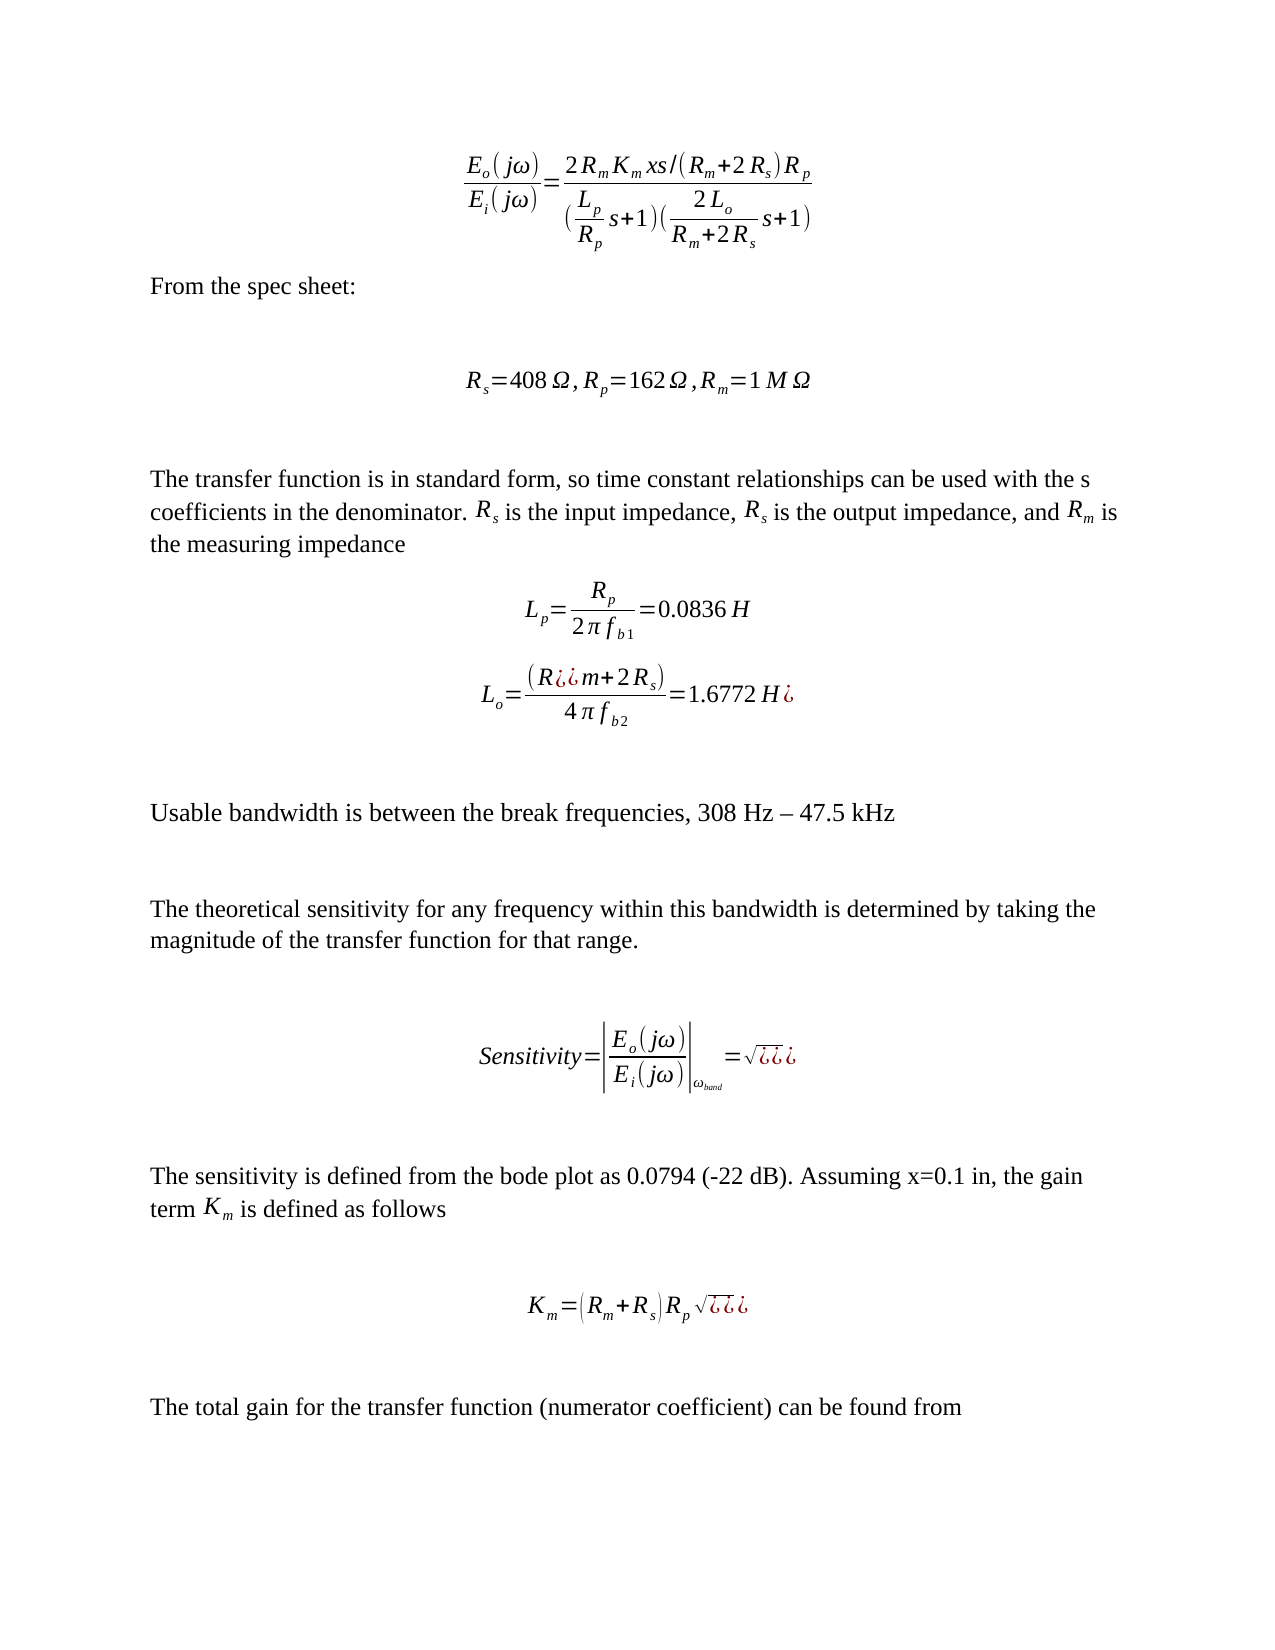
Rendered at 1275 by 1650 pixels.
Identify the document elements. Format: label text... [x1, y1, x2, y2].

text The transfer function is in standard form, so time constant relationships can be used with the s coefficients in the denominator. is the input impedance, is the output impedance, and is the measuring impedance [150, 464, 1125, 558]
text The total gain for the transfer function (numerator coefficient) can be found from [150, 1392, 1125, 1421]
text The theoretical sensitivity for any frequency within this bandwidth is determined by taking the magnitude of the transfer function for that range. [150, 894, 1125, 954]
text From the spec sheet: [150, 271, 1125, 300]
text Usable bandwidth is between the break frequencies, 308 Hz – 47.5 kHz [150, 797, 1125, 827]
text The sensitivity is defined from the bode plot as 0.0794 (-22 dB). Assuming x=0.1 in, the gain term is defined as follows [150, 1161, 1125, 1224]
